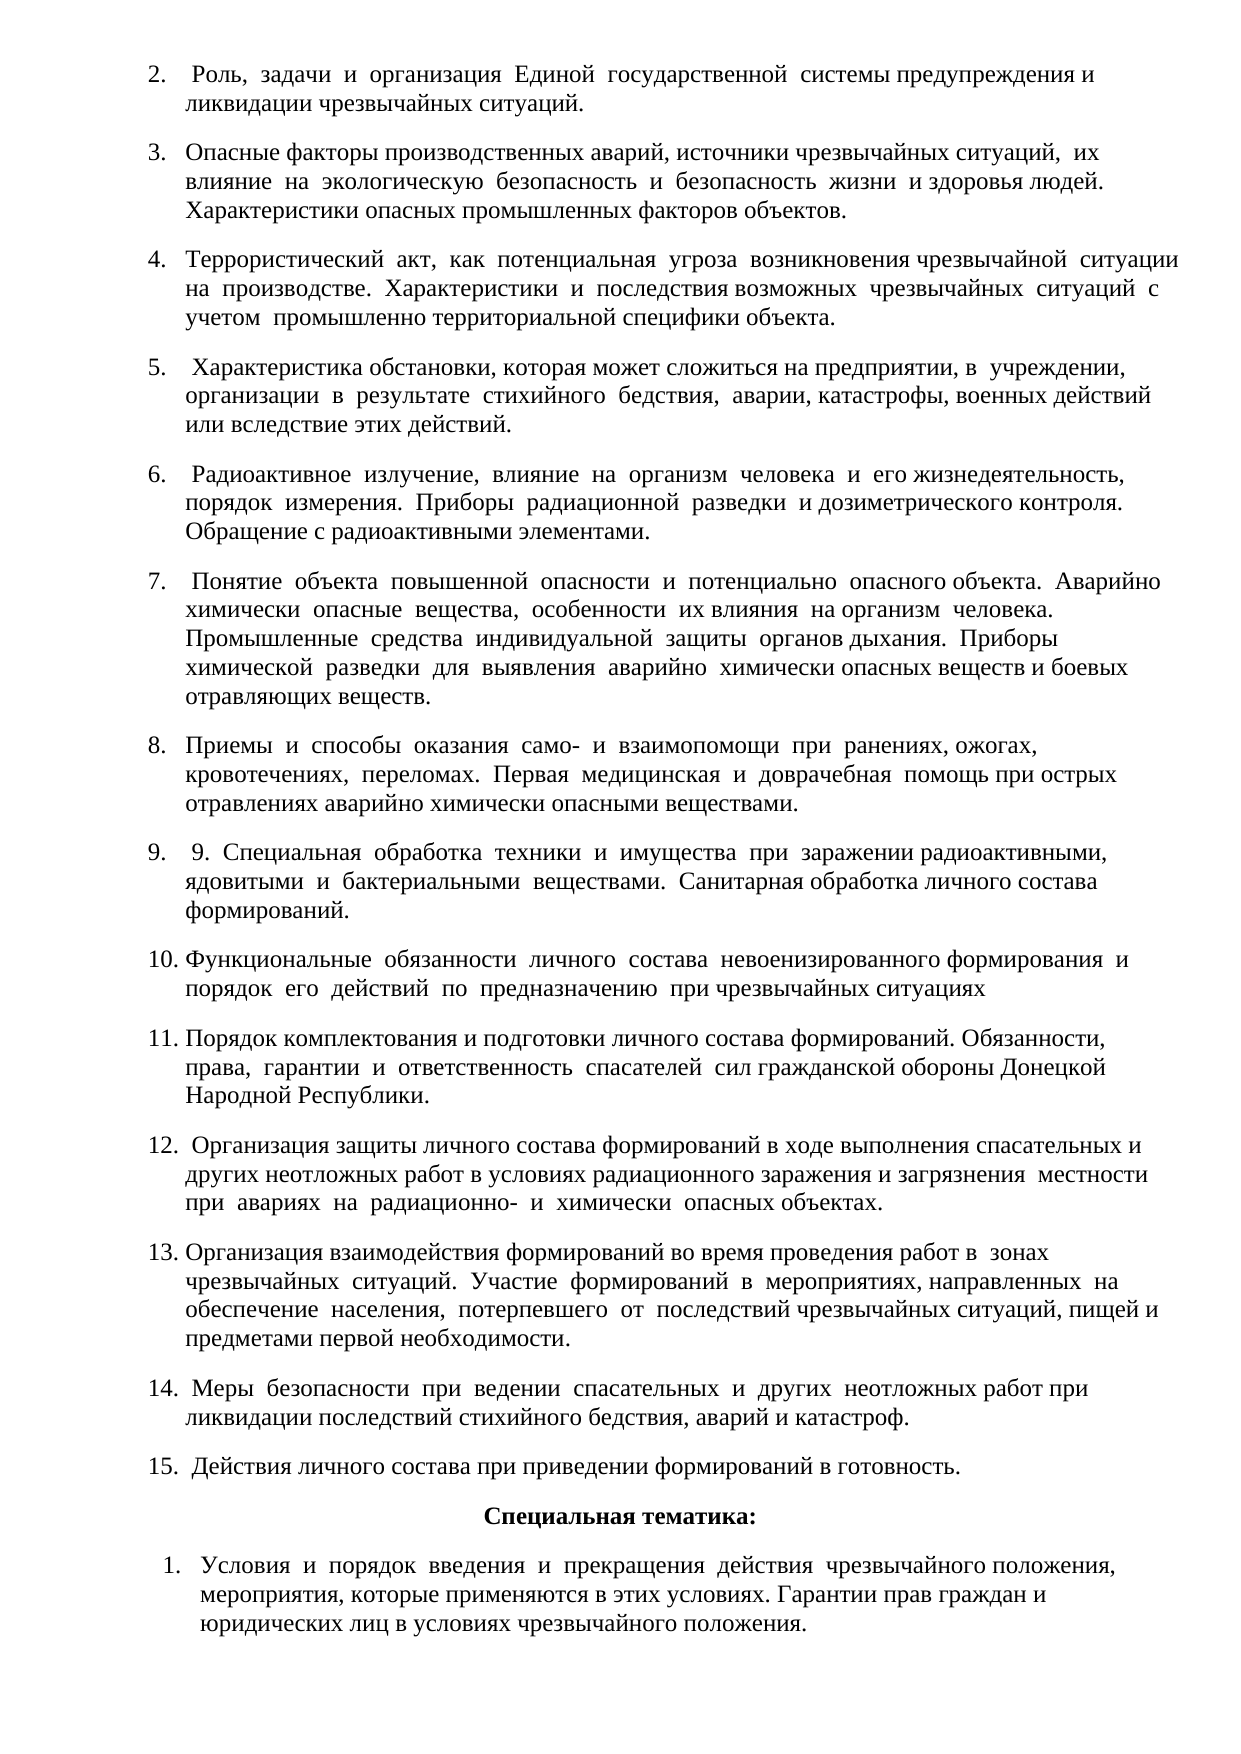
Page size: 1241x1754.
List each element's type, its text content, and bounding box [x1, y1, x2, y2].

list Организация взаимодействия формирований во время проведения работ в зонах чрезвычайных ситуаций. Участие формирований в мероприятиях, направленных на обеспечение населения, потерпевшего от последствий чрезвычайных ситуаций, пищей и предметами первой необходимости. [148, 1237, 1181, 1352]
list Условия и порядок введения и прекращения действия чрезвычайного положения, мероприятия, которые применяются в этих условиях. Гарантии прав граждан и юридических лиц в условиях чрезвычайного положения. [162, 1550, 1181, 1637]
list Радиоактивное излучение, влияние на организм человека и его жизнедеятельность, порядок измерения. Приборы радиационной разведки и дозиметрического контроля. Обращение с радиоактивными элементами. [148, 459, 1181, 545]
text Специальная тематика: [59, 1501, 1181, 1529]
list Характеристика обстановки, которая может сложиться на предприятии, в учреждении, организации в результате стихийного бедствия, аварии, катастрофы, военных действий или вследствие этих действий. [148, 352, 1181, 438]
list Роль, задачи и организация Единой государственной системы предупреждения и ликвидации чрезвычайных ситуаций. [148, 59, 1181, 117]
list Понятие объекта повышенной опасности и потенциально опасного объекта. Аварийно химически опасные вещества, особенности их влияния на организм человека. Промышленные средства индивидуальной защиты органов дыхания. Приборы химической разведки для выявления аварийно химически опасных веществ и боевых отравляющих веществ. [148, 566, 1181, 709]
list Порядок комплектования и подготовки личного состава формирований. Обязанности, права, гарантии и ответственность спасателей сил гражданской обороны Донецкой Народной Республики. [148, 1023, 1181, 1109]
list Опасные факторы производственных аварий, источники чрезвычайных ситуаций, их влияние на экологическую безопасность и безопасность жизни и здоровья людей. Характеристики опасных промышленных факторов объектов. [148, 137, 1181, 224]
list Функциональные обязанности личного состава невоенизированного формирования и порядок его действий по предназначению при чрезвычайных ситуациях [148, 944, 1181, 1002]
list Действия личного состава при приведении формирований в готовность. [148, 1451, 1181, 1480]
list 9. Специальная обработка техники и имущества при заражении радиоактивными, ядовитыми и бактериальными веществами. Санитарная обработка личного состава формирований. [148, 837, 1181, 924]
list Террористический акт, как потенциальная угроза возникновения чрезвычайной ситуации на производстве. Характеристики и последствия возможных чрезвычайных ситуаций с учетом промышленно территориальной специфики объекта. [148, 244, 1181, 331]
list Приемы и способы оказания само- и взаимопомощи при ранениях, ожогах, кровотечениях, переломах. Первая медицинская и доврачебная помощь при острых отравлениях аварийно химически опасными веществами. [148, 730, 1181, 817]
list Меры безопасности при ведении спасательных и других неотложных работ при ликвидации последствий стихийного бедствия, аварий и катастроф. [148, 1373, 1181, 1430]
list Организация защиты личного состава формирований в ходе выполнения спасательных и других неотложных работ в условиях радиационного заражения и загрязнения местности при авариях на радиационно- и химически опасных объектах. [148, 1130, 1181, 1216]
